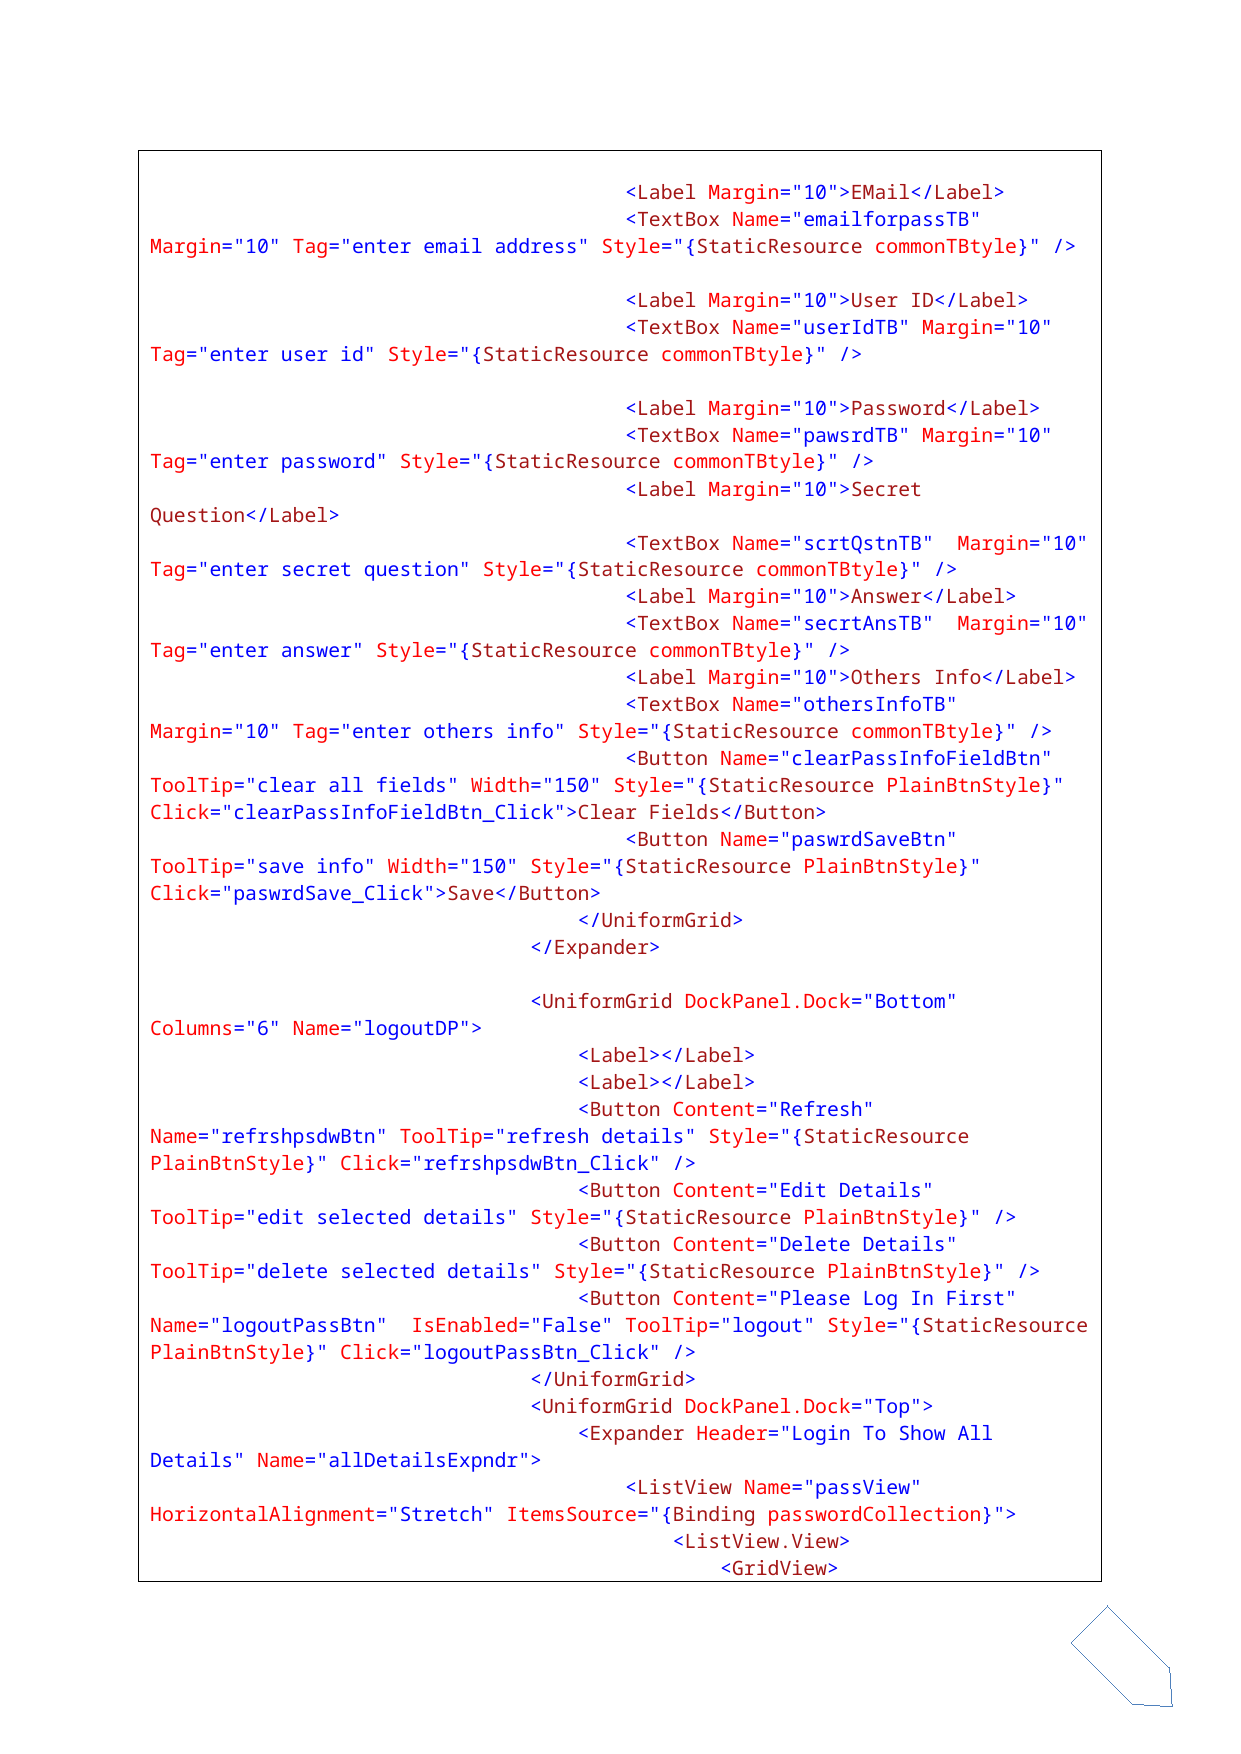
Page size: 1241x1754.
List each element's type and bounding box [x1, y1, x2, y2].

table_cell [139, 151, 1101, 1581]
